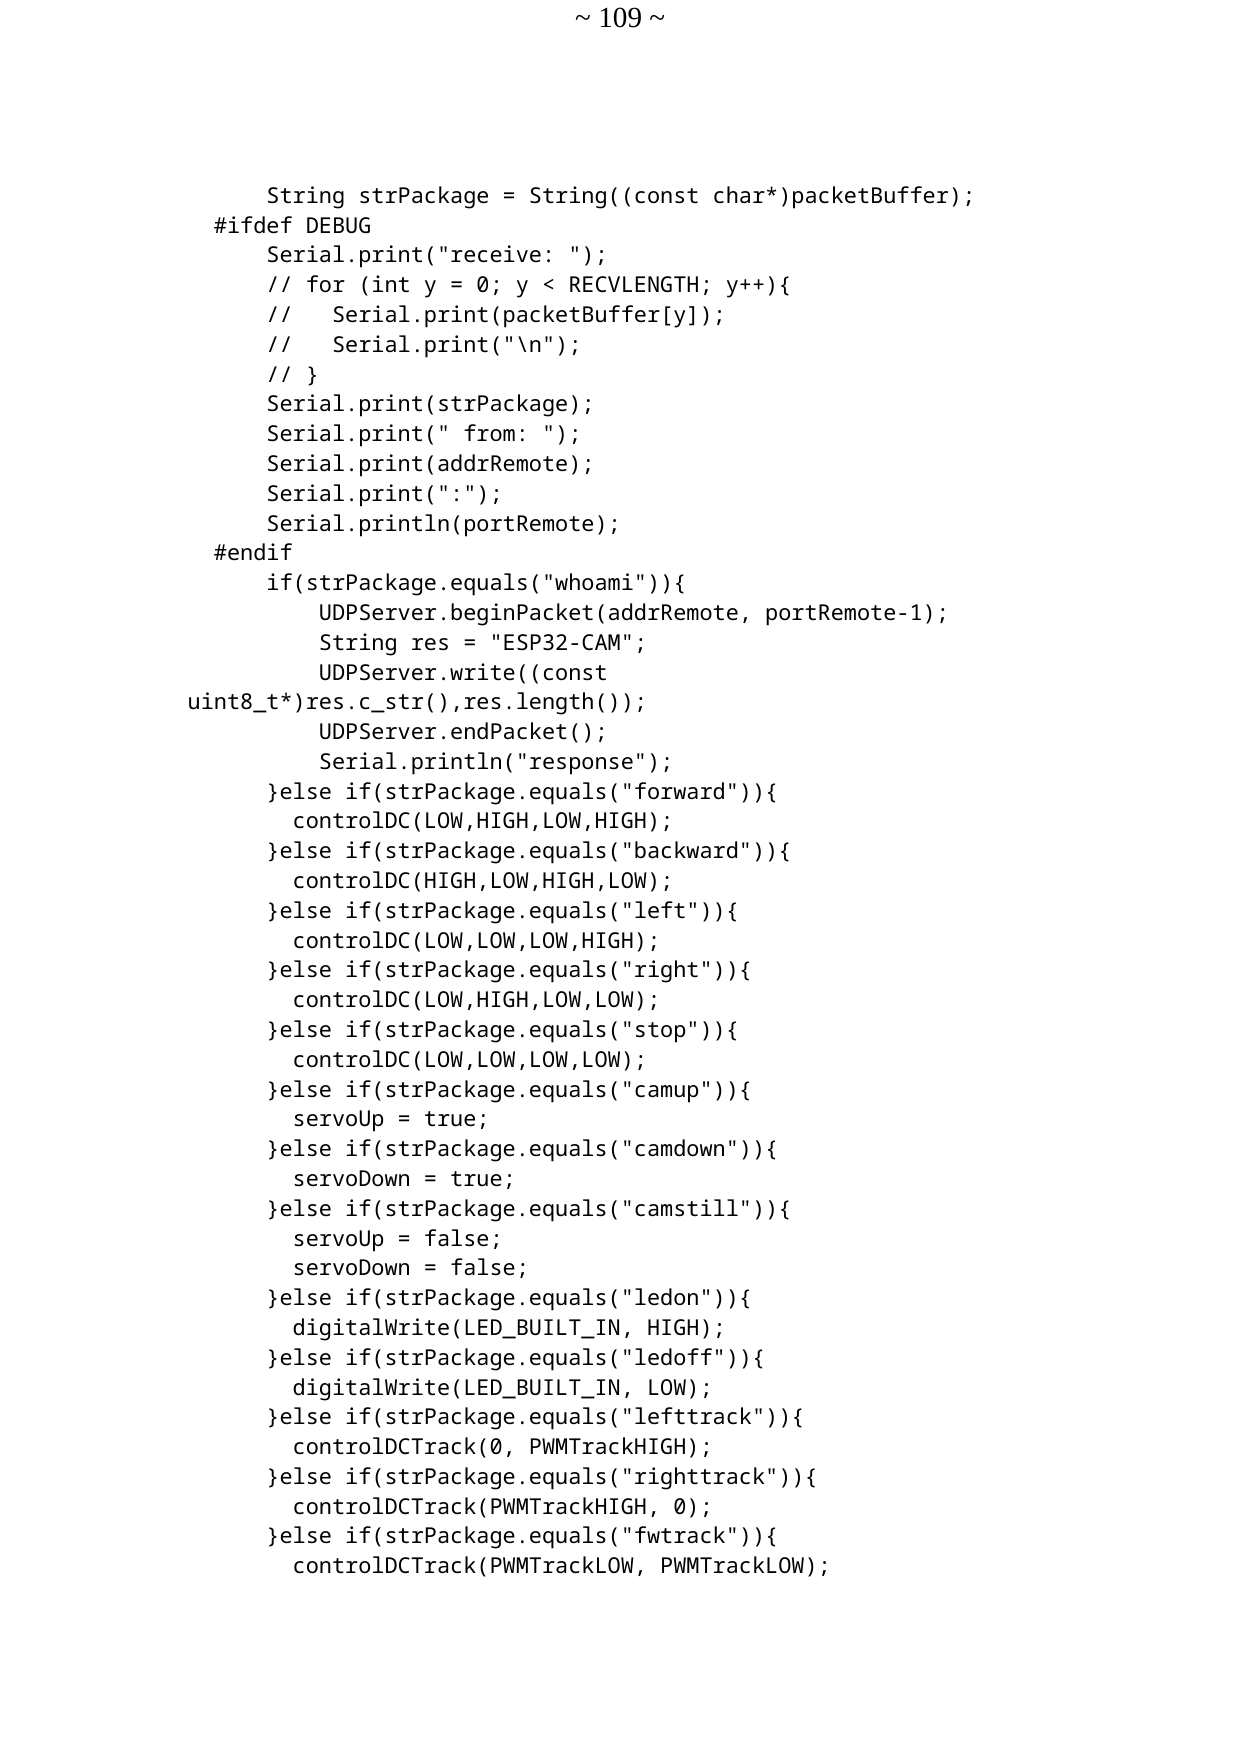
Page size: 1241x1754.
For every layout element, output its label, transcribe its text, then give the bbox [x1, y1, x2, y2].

text }else if(strPackage.equals("righttrack")){ [187, 1461, 1053, 1491]
text digitalWrite(LED_BUILT_IN, HIGH); [187, 1312, 1053, 1342]
text controlDC(LOW,HIGH,LOW,LOW); [187, 984, 1053, 1014]
text controlDC(LOW,HIGH,LOW,HIGH); [187, 805, 1053, 835]
text // Serial.print(packetBuffer[y]); [187, 299, 1053, 329]
text servoDown = false; [187, 1252, 1053, 1282]
text UDPServer.beginPacket(addrRemote, portRemote-1); [187, 597, 1053, 627]
text controlDCTrack(PWMTrackLOW, PWMTrackLOW); [187, 1550, 1053, 1580]
text Serial.print(":"); [187, 478, 1053, 507]
text servoUp = false; [187, 1222, 1053, 1252]
text UDPServer.write((const uint8_t*)res.c_str(),res.length()); [187, 656, 1053, 716]
text Serial.print(" from: "); [187, 418, 1053, 448]
text }else if(strPackage.equals("left")){ [187, 895, 1053, 924]
text controlDC(LOW,LOW,LOW,LOW); [187, 1044, 1053, 1073]
text servoUp = true; [187, 1103, 1053, 1133]
text Serial.println("response"); [187, 746, 1053, 776]
text }else if(strPackage.equals("camdown")){ [187, 1133, 1053, 1163]
text if(strPackage.equals("whoami")){ [187, 567, 1053, 597]
text #endif [187, 537, 1053, 567]
text Serial.println(portRemote); [187, 507, 1053, 537]
text }else if(strPackage.equals("right")){ [187, 954, 1053, 984]
text Serial.print(addrRemote); [187, 448, 1053, 478]
text // for (int y = 0; y < RECVLENGTH; y++){ [187, 269, 1053, 299]
text controlDC(LOW,LOW,LOW,HIGH); [187, 924, 1053, 954]
text }else if(strPackage.equals("camup")){ [187, 1073, 1053, 1103]
text }else if(strPackage.equals("lefttrack")){ [187, 1401, 1053, 1431]
text }else if(strPackage.equals("fwtrack")){ [187, 1520, 1053, 1550]
text controlDC(HIGH,LOW,HIGH,LOW); [187, 865, 1053, 895]
text String strPackage = String((const char*)packetBuffer); [187, 180, 1053, 209]
text UDPServer.endPacket(); [187, 716, 1053, 746]
text controlDCTrack(0, PWMTrackHIGH); [187, 1431, 1053, 1461]
text }else if(strPackage.equals("camstill")){ [187, 1193, 1053, 1222]
text digitalWrite(LED_BUILT_IN, LOW); [187, 1371, 1053, 1401]
text }else if(strPackage.equals("forward")){ [187, 776, 1053, 805]
text // Serial.print("\n"); [187, 329, 1053, 358]
text #ifdef DEBUG [187, 209, 1053, 239]
text // } [187, 358, 1053, 388]
text }else if(strPackage.equals("ledoff")){ [187, 1342, 1053, 1371]
text String res = "ESP32-CAM"; [187, 627, 1053, 656]
text Serial.print(strPackage); [187, 388, 1053, 418]
text }else if(strPackage.equals("ledon")){ [187, 1282, 1053, 1312]
text }else if(strPackage.equals("backward")){ [187, 835, 1053, 865]
text servoDown = true; [187, 1163, 1053, 1193]
text controlDCTrack(PWMTrackHIGH, 0); [187, 1491, 1053, 1520]
text }else if(strPackage.equals("stop")){ [187, 1014, 1053, 1044]
text Serial.print("receive: "); [187, 239, 1053, 269]
